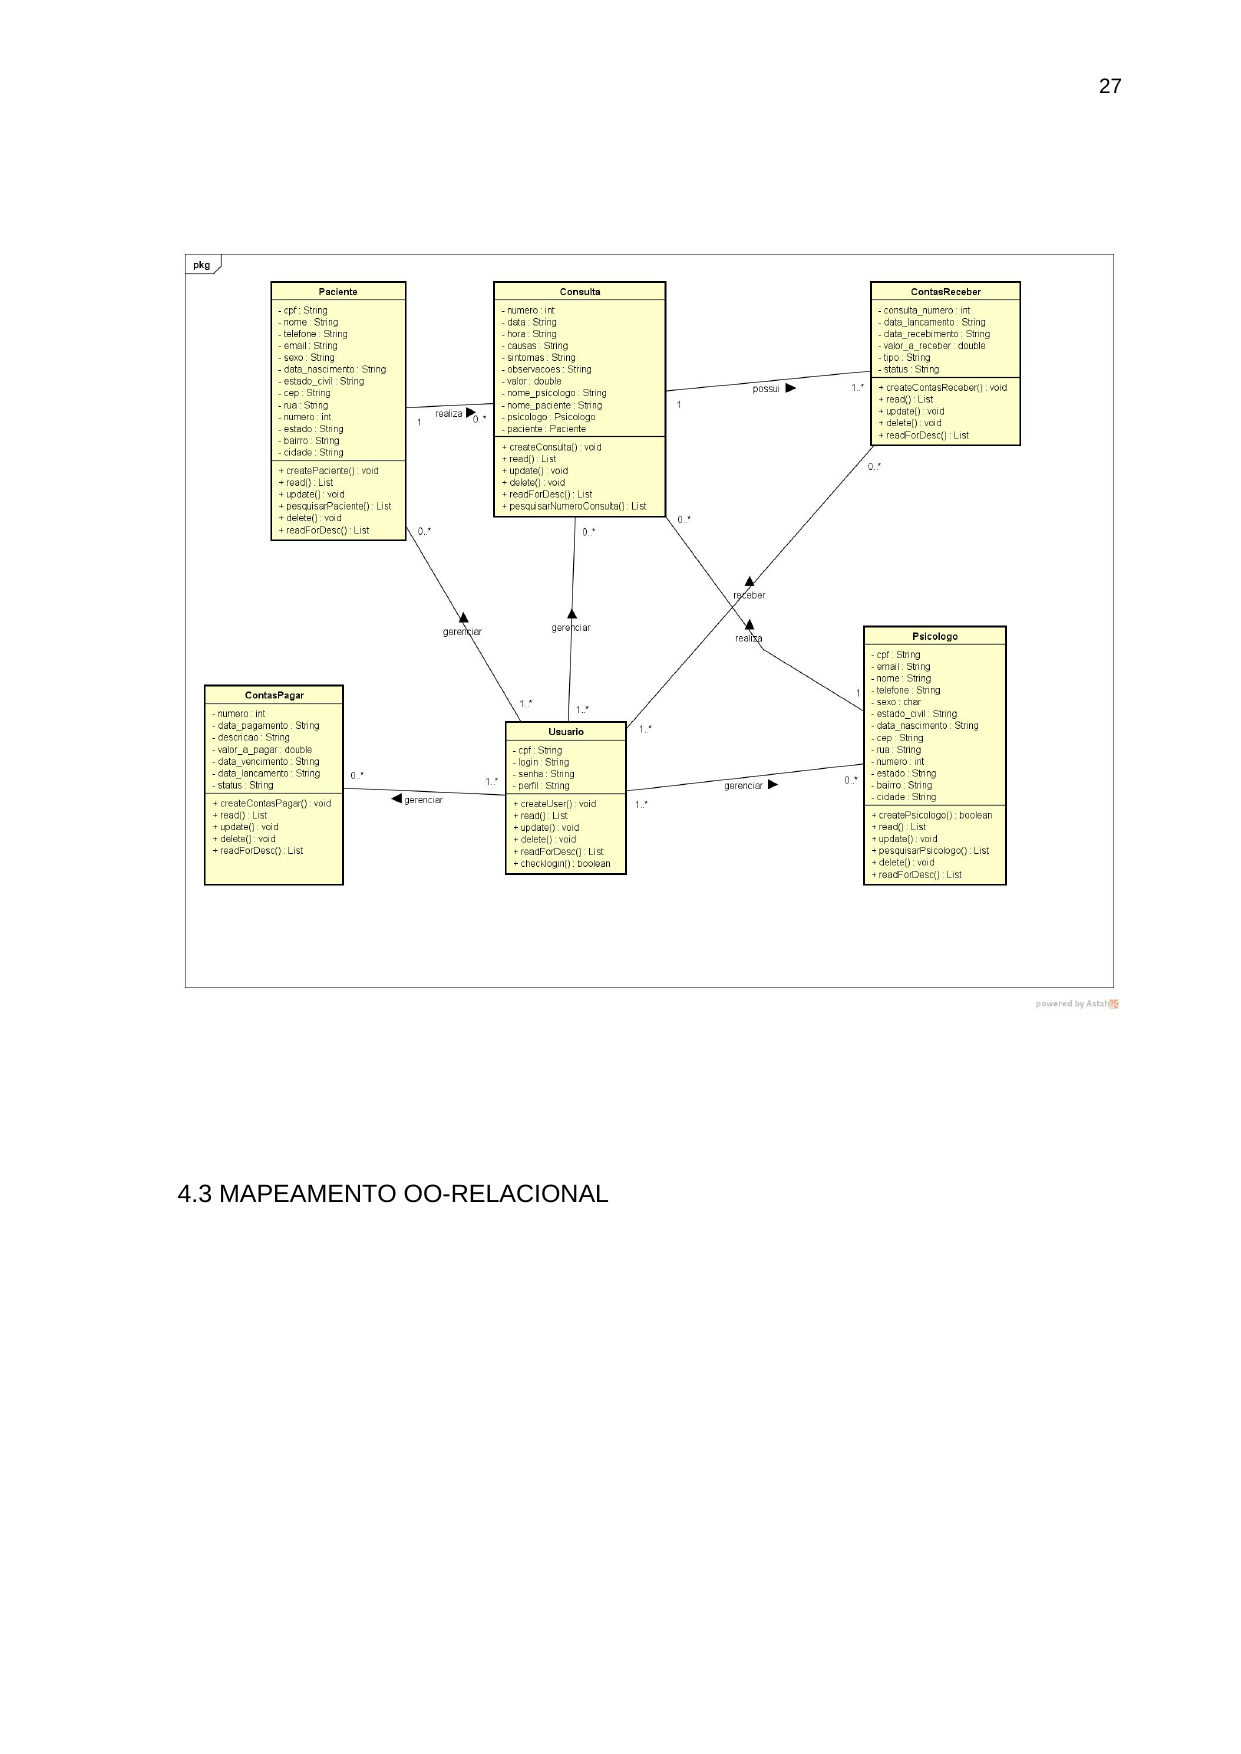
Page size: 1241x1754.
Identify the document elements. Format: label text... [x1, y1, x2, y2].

picture [177, 246, 1121, 1011]
subtitle 4.3 MAPEAMENTO OO-RELACIONAL [177, 1179, 1122, 1208]
